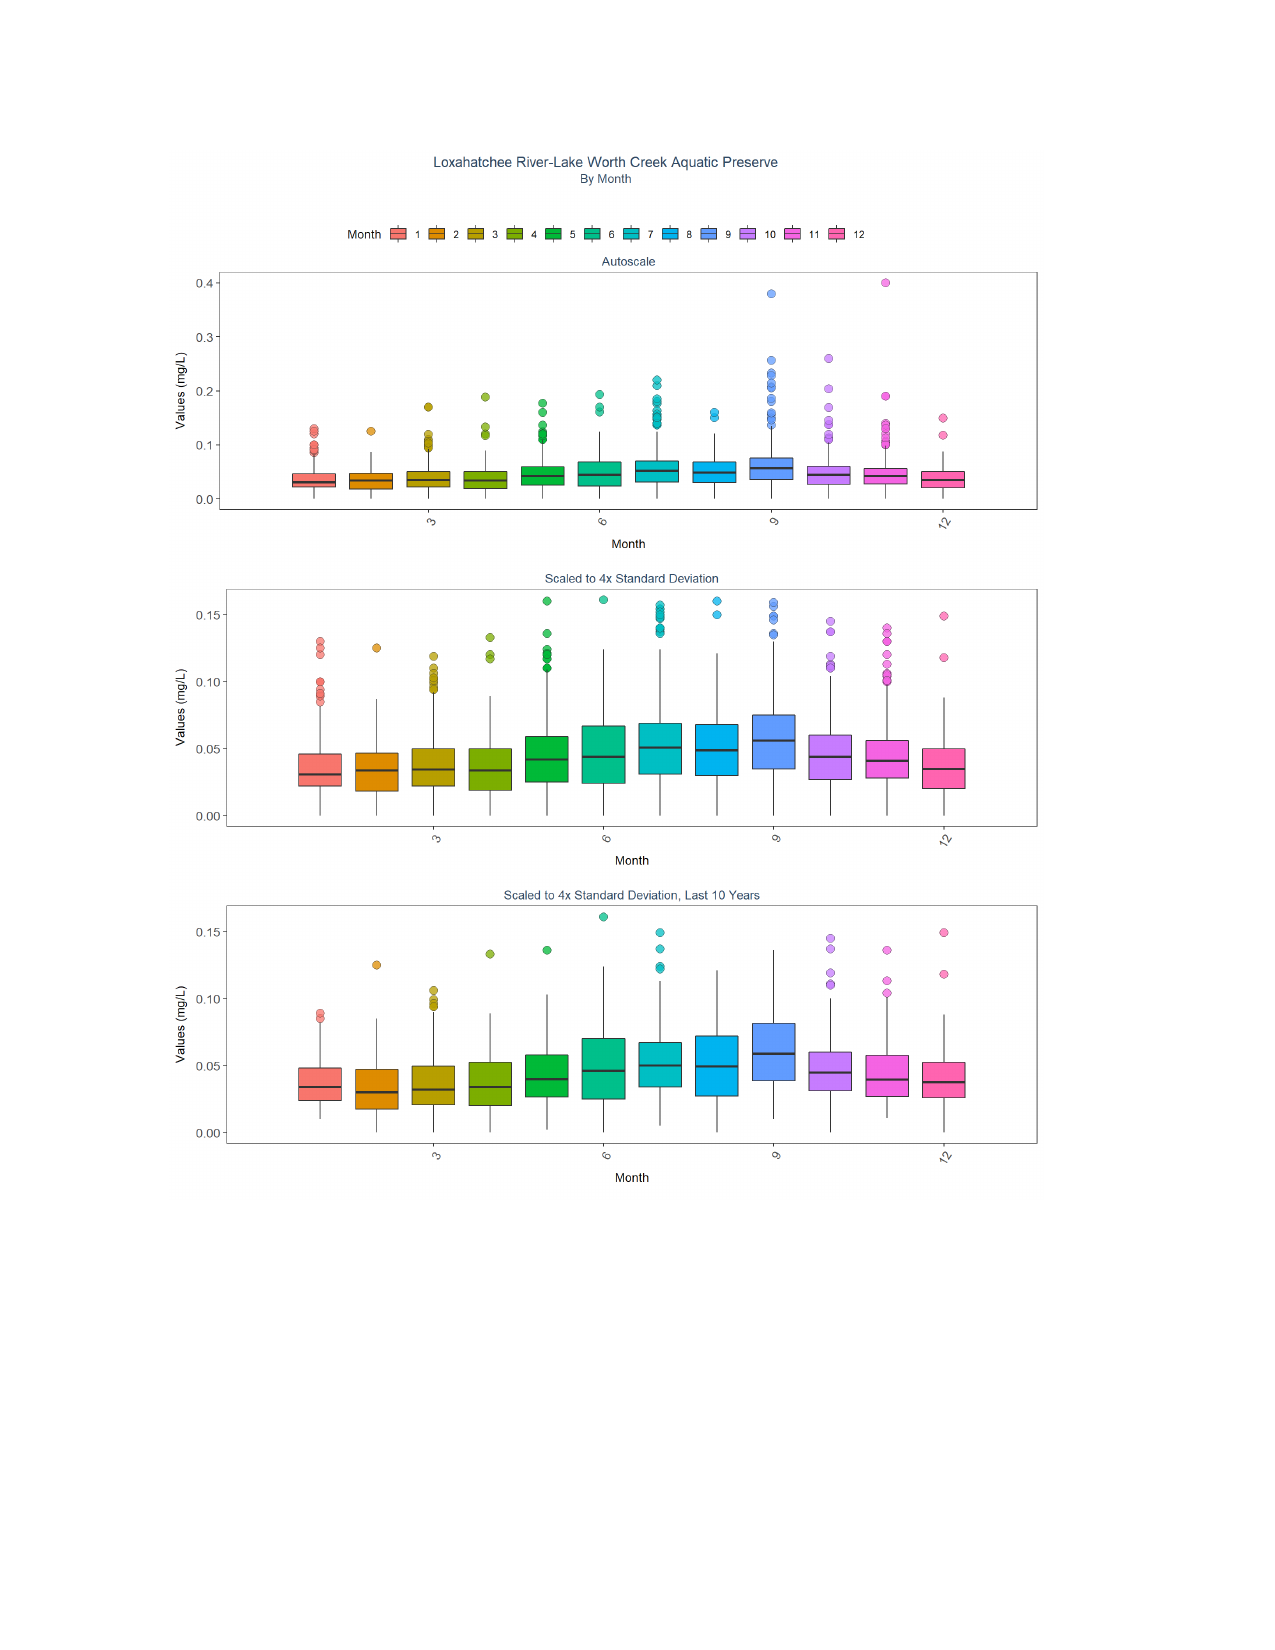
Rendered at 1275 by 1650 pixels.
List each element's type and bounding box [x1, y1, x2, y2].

picture [168, 150, 1044, 1200]
